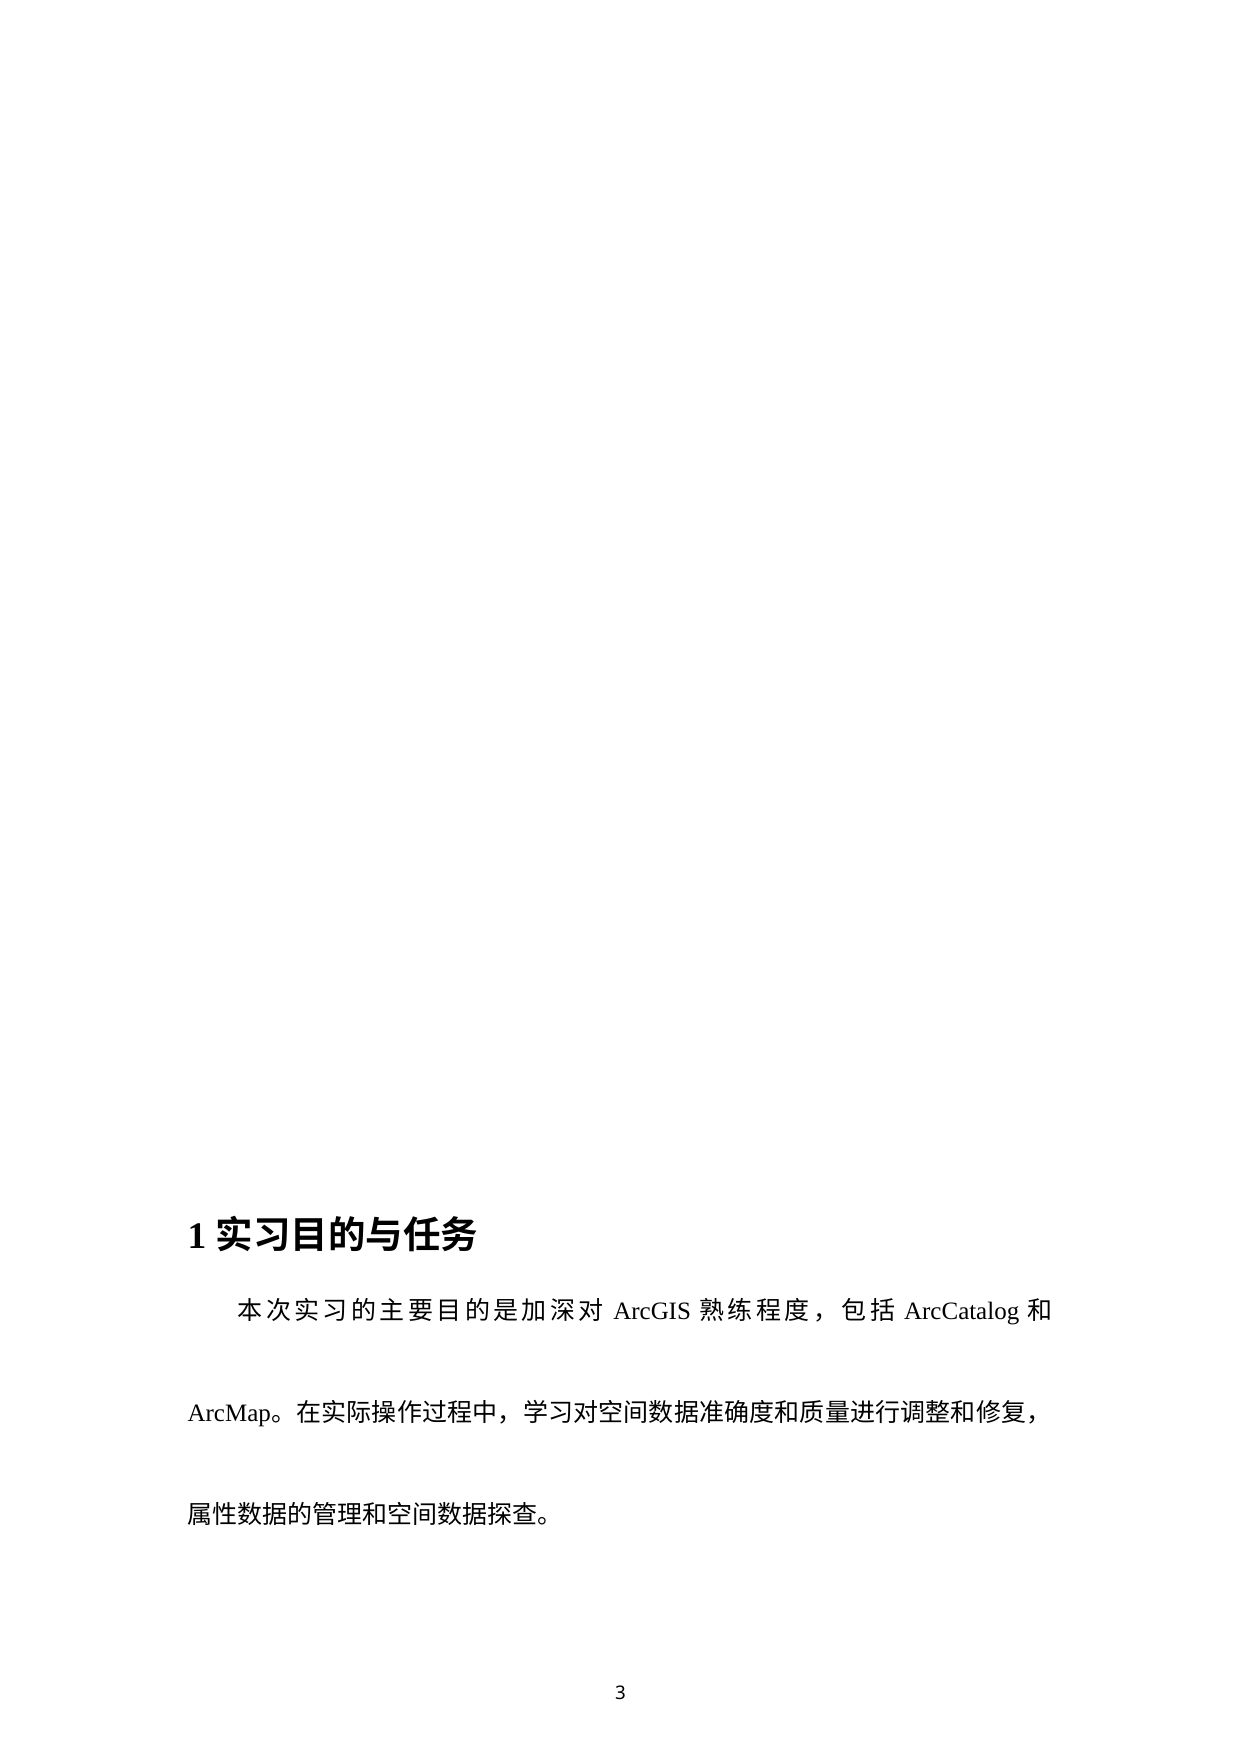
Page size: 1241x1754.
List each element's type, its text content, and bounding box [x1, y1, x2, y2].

text 本次实习的主要目的是加深对ArcGIS熟练程度，包括ArcCatalog和ArcMap。在实际操作过程中，学习对空间数据准确度和质量进行调整和修复，属性数据的管理和空间数据探查。 [187, 1275, 1053, 1547]
subtitle 1 实习目的与任务 [187, 1199, 1053, 1267]
